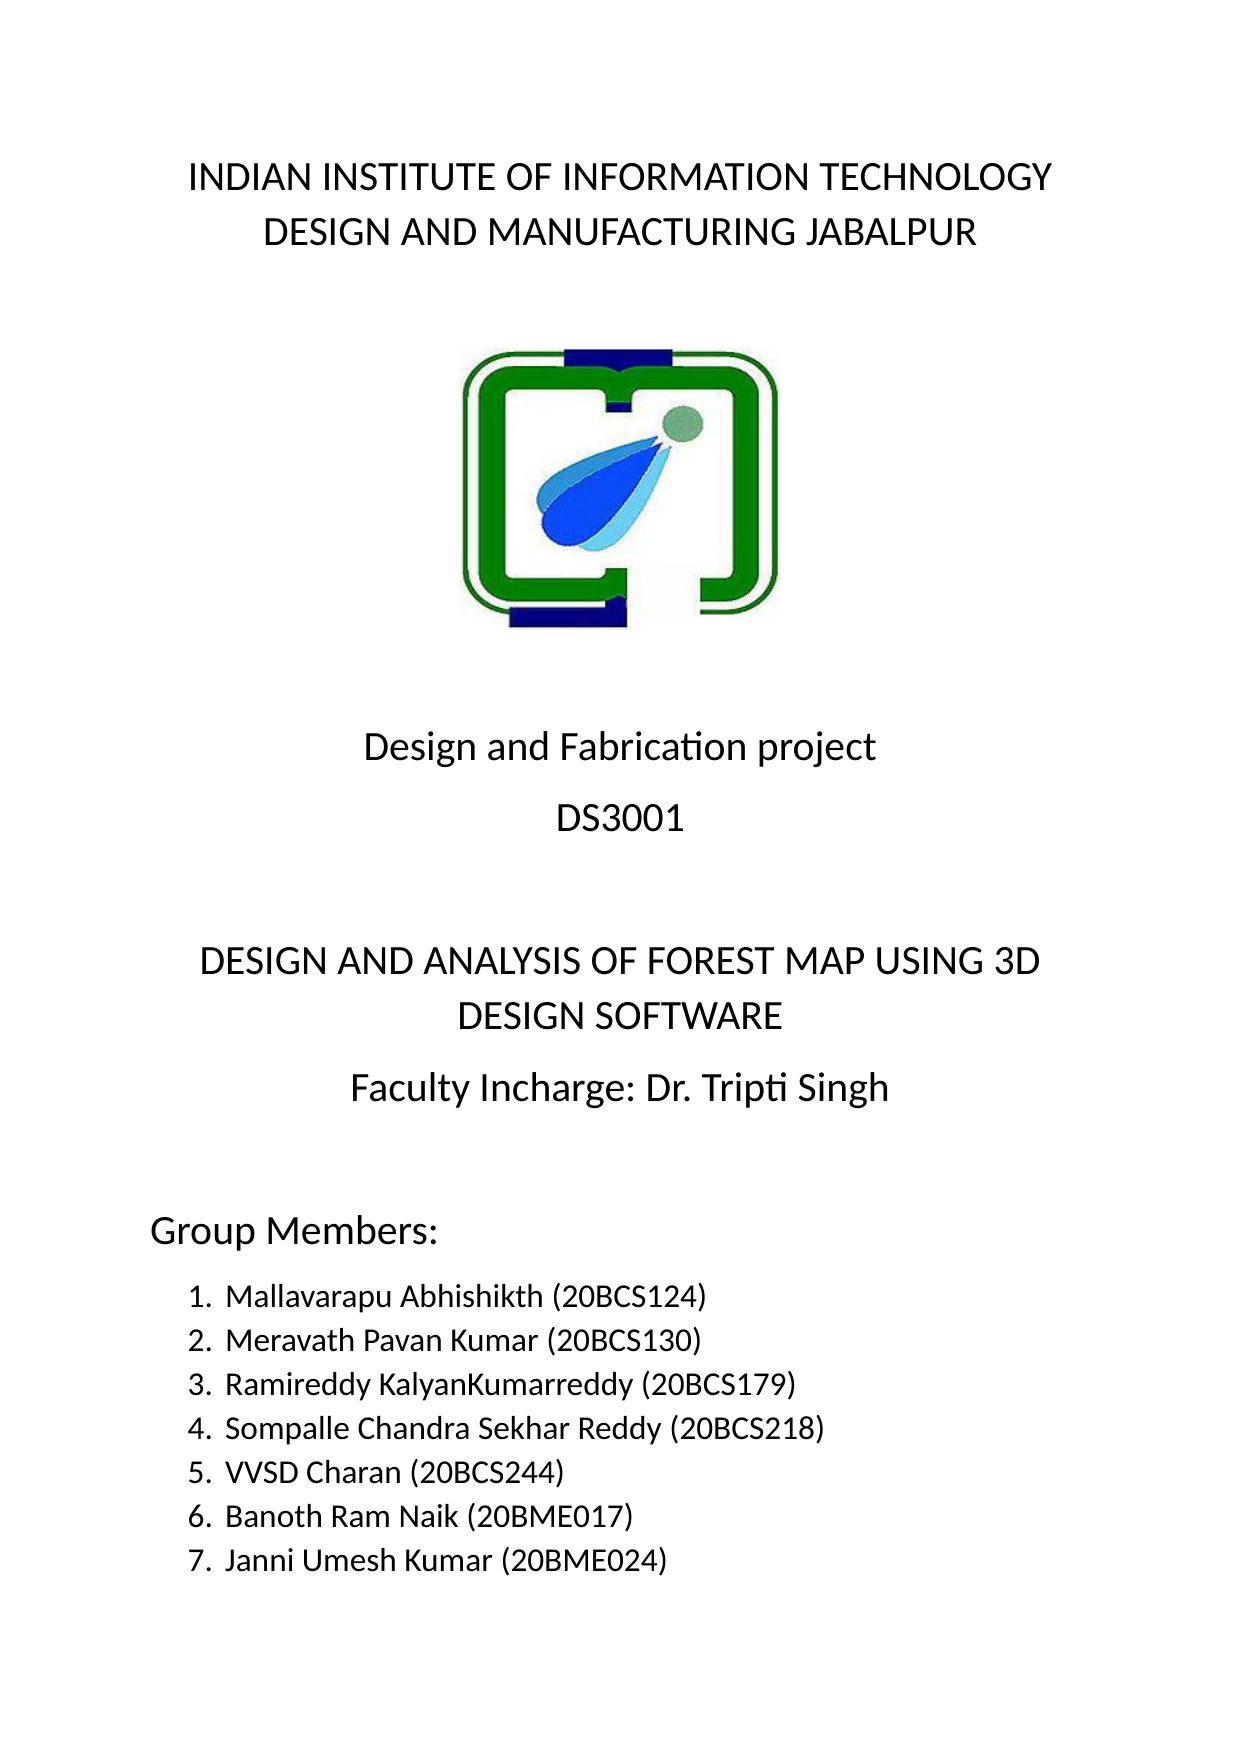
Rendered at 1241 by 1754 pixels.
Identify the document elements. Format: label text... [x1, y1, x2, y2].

text Faculty Incharge: Dr. Tripti Singh [150, 1061, 1090, 1112]
text DS3001 [150, 791, 1090, 842]
list VVSD Charan (20BCS244) [187, 1451, 1090, 1492]
list Janni Umesh Kumar (20BME024) [187, 1539, 1090, 1580]
list Banoth Ram Naik (20BME017) [187, 1495, 1090, 1536]
list Mallavarapu Abhishikth (20BCS124) [187, 1276, 1090, 1316]
list Meravath Pavan Kumar (20BCS130) [187, 1319, 1090, 1360]
text Design and Fabrication project [150, 720, 1090, 771]
list Sompalle Chandra Sekhar Reddy (20BCS218) [187, 1407, 1090, 1448]
text DESIGN AND ANALYSIS OF FOREST MAP USING 3D DESIGN SOFTWARE [150, 934, 1090, 1040]
picture [459, 348, 781, 630]
list Ramireddy KalyanKumarreddy (20BCS179) [187, 1363, 1090, 1404]
text Group Members: [150, 1204, 1090, 1255]
text INDIAN INSTITUTE OF INFORMATION TECHNOLOGY DESIGN AND MANUFACTURING JABALPUR [150, 150, 1090, 256]
